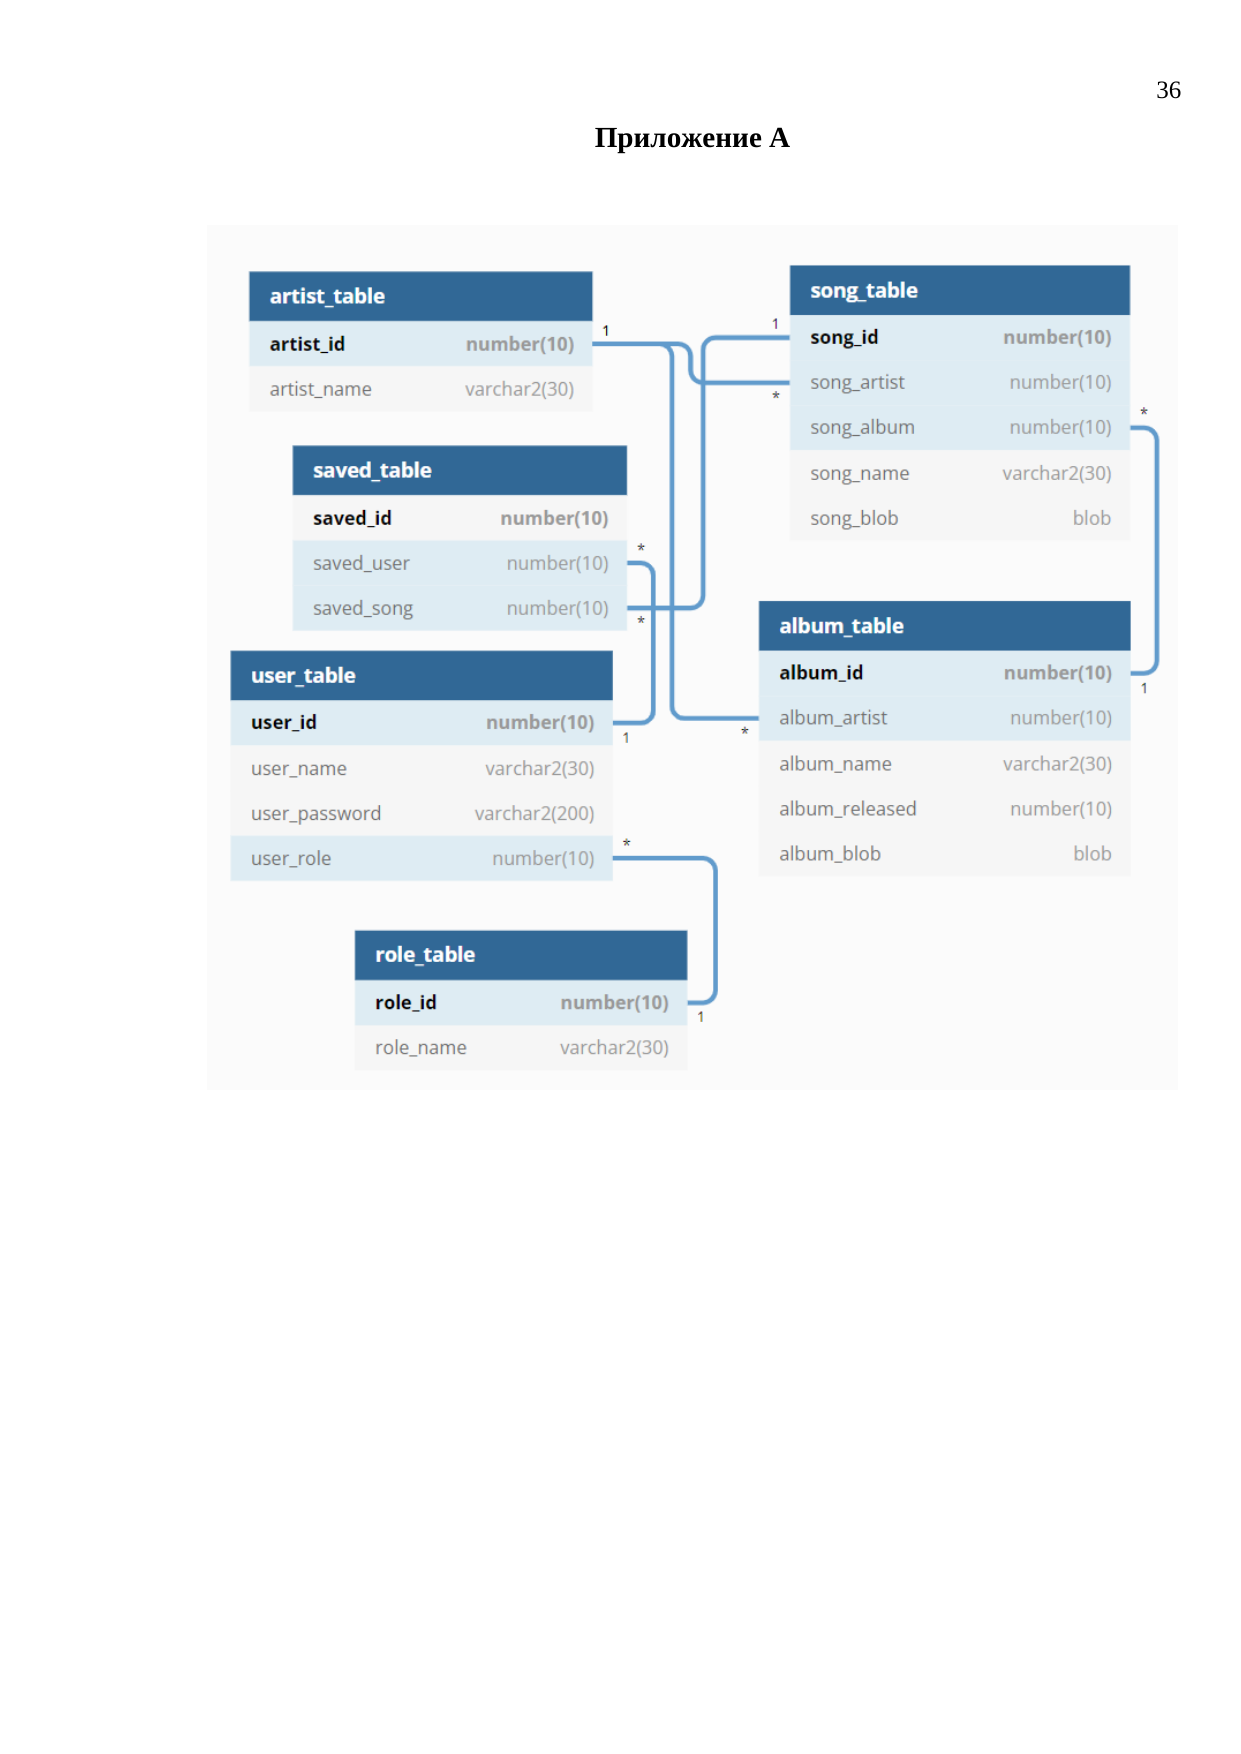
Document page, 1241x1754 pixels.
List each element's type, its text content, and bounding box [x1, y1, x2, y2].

list Приложение А [204, 120, 1181, 154]
picture [207, 225, 1178, 1090]
